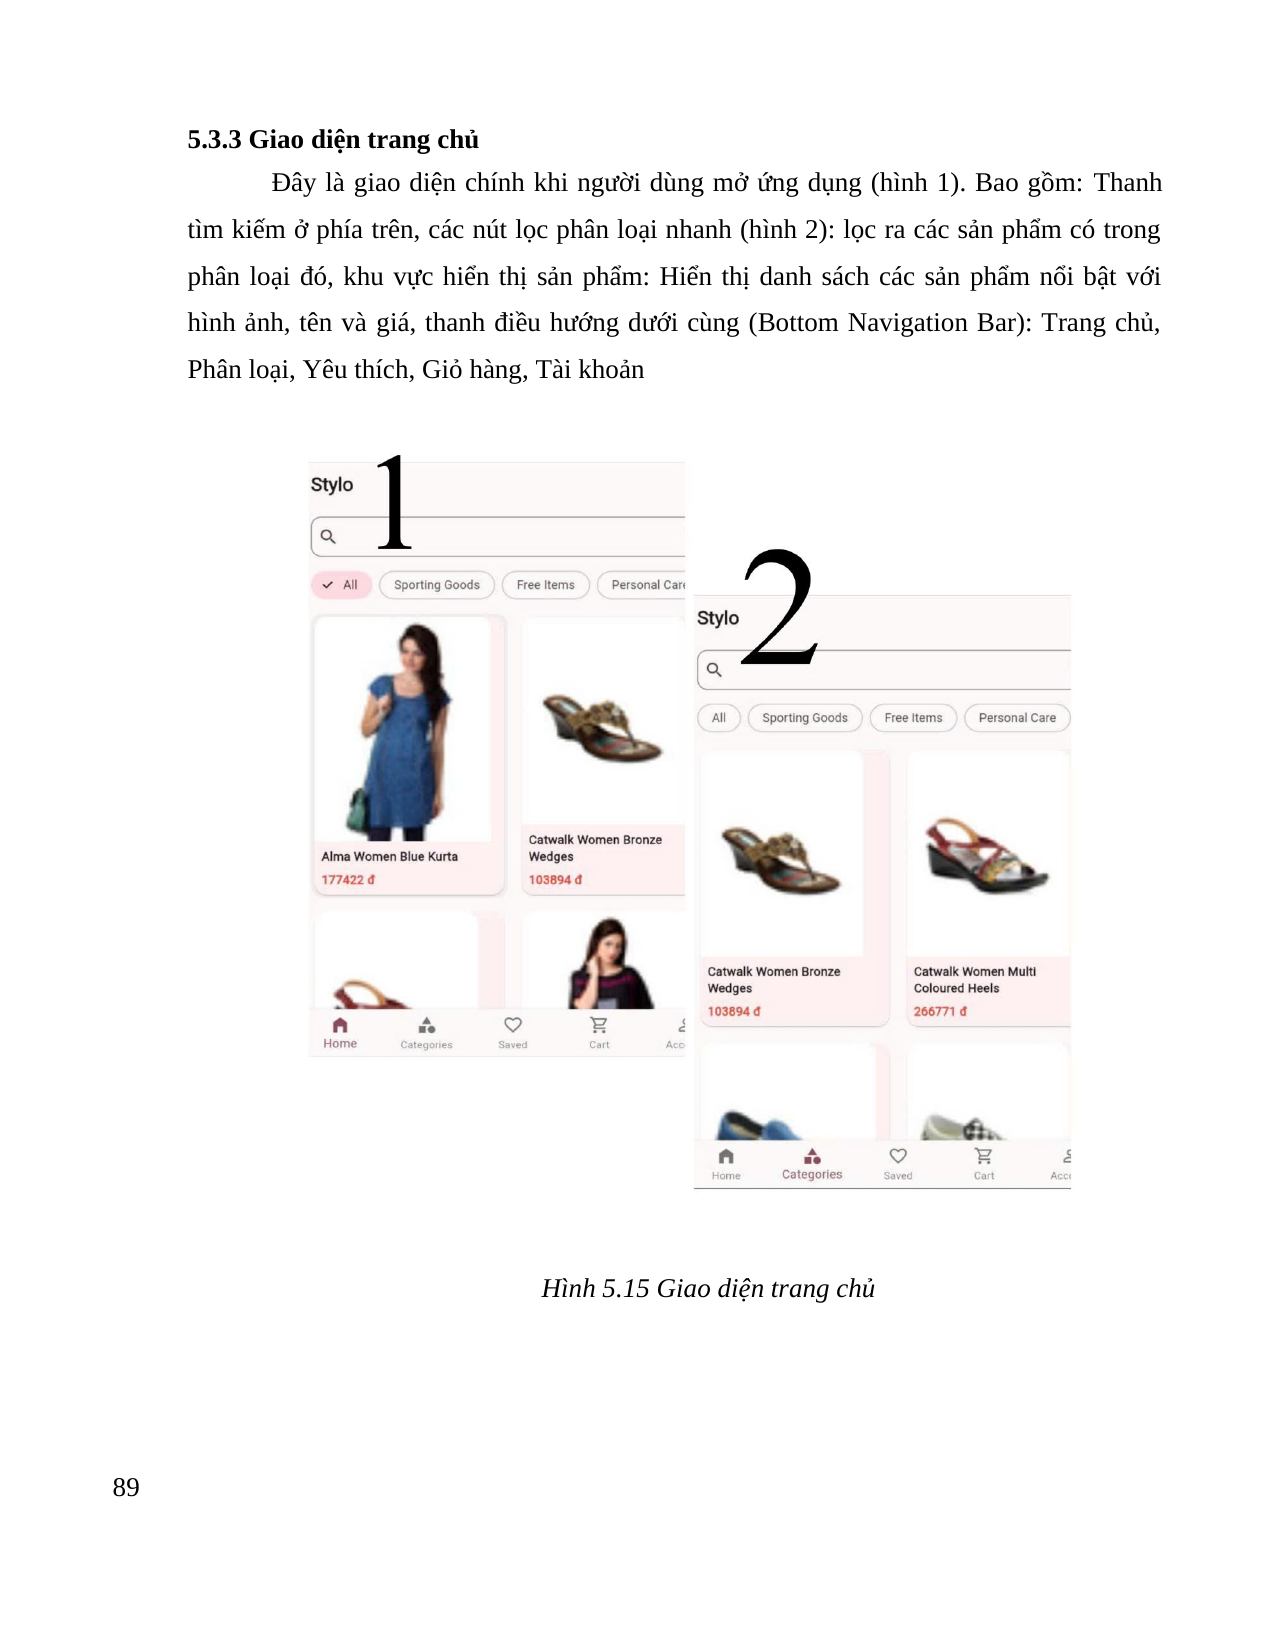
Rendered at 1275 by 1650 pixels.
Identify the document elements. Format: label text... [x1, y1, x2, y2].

text Đây là giao diện chính khi người dùng mở ứng dụng (hình 1). Bao gồm: Thanh tìm kiếm ở phía trên, các nút lọc phân loại nhanh (hình 2): lọc ra các sản phẩm có trong phân loại đó, khu vực hiển thị sản phẩm: Hiển thị danh sách các sản phẩm nổi bật với hình ảnh, tên và giá, thanh điều hướng dưới cùng (Bottom Navigation Bar): Trang chủ, Phân loại, Yêu thích, Giỏ hàng, Tài khoản [187, 167, 1162, 384]
picture [277, 433, 1098, 1217]
text 5.3.3 Giao diện trang chủ [187, 123, 1162, 154]
